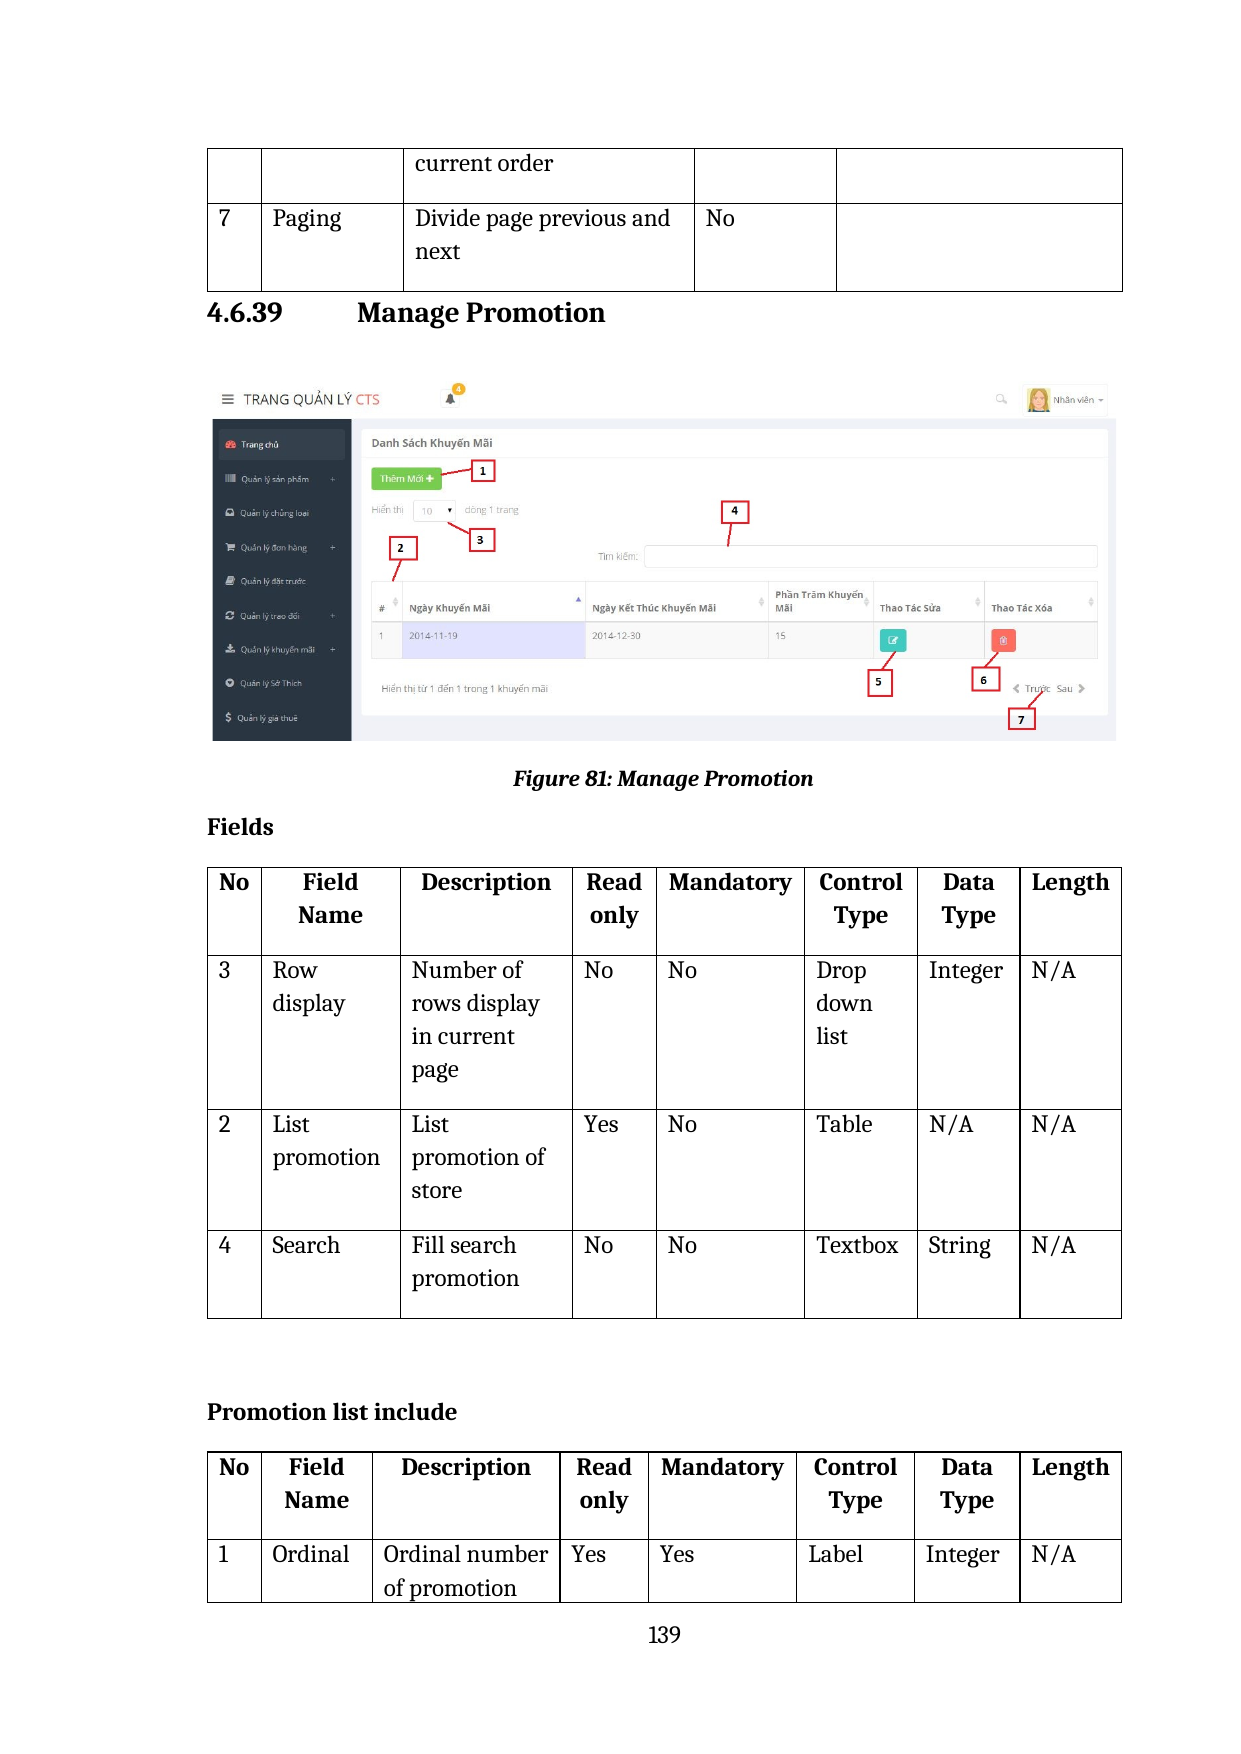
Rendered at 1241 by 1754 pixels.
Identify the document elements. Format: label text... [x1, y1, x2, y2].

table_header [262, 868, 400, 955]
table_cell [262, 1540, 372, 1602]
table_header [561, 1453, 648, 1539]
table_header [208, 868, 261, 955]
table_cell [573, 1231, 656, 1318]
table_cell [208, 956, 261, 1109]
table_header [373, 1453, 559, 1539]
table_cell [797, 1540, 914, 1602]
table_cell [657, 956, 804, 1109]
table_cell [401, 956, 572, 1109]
text Promotion list include [207, 1398, 1122, 1426]
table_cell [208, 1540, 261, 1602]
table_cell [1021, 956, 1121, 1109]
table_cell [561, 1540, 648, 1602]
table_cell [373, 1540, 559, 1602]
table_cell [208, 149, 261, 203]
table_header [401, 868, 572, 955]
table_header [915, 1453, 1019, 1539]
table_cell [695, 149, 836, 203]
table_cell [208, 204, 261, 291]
picture [212, 381, 1117, 741]
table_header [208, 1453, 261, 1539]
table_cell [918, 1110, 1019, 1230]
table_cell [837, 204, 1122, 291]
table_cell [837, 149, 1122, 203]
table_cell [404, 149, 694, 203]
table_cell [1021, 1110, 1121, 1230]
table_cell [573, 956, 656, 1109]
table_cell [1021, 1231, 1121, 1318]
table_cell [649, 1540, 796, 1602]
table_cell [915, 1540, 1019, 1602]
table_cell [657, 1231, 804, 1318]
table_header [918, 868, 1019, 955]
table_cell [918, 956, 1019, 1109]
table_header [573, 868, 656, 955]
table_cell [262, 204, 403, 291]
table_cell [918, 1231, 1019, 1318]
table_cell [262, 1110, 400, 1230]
text Fields [207, 813, 1122, 842]
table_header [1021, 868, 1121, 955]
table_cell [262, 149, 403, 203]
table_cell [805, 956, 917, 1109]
subtitle Manage Promotion [207, 296, 1122, 329]
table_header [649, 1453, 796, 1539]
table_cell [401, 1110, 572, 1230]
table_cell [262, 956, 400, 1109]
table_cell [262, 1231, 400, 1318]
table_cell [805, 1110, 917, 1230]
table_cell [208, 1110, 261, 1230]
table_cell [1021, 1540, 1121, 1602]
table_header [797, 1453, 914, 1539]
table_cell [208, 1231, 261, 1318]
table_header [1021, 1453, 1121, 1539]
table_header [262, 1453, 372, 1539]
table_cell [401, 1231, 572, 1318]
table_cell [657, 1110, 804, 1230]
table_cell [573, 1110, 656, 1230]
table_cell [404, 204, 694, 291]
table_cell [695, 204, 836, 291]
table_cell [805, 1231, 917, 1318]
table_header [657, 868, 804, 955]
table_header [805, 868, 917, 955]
